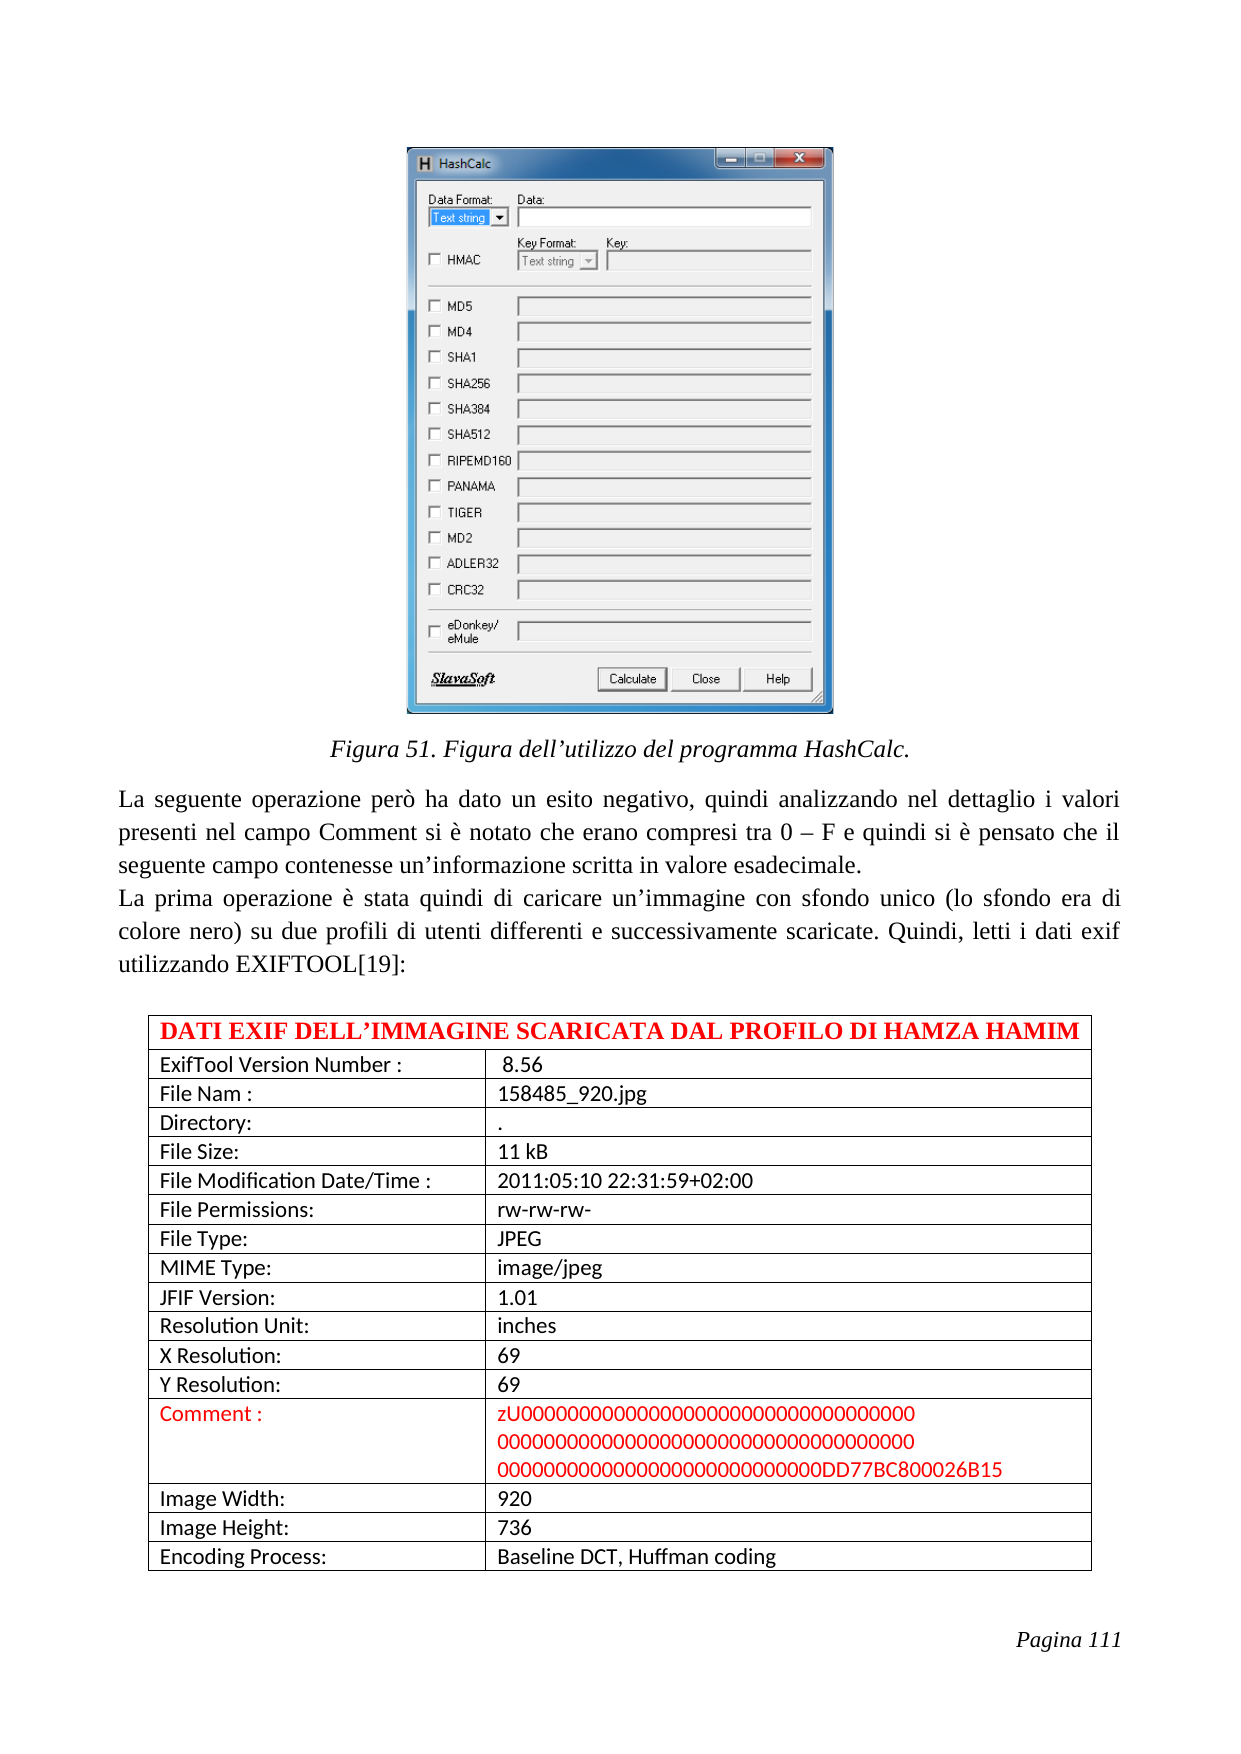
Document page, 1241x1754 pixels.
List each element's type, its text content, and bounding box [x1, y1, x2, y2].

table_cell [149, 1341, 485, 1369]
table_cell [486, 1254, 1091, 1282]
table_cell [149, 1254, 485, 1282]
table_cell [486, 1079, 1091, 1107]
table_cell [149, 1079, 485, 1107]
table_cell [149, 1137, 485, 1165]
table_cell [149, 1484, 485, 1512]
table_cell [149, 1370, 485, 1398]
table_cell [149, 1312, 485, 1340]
text Figura 51. Figura dell’utilizzo del programma HashCalc. [118, 734, 1122, 763]
text La prima operazione è stata quindi di caricare un’immagine con sfondo unico (lo sfondo era di colore nero) su due profili di utenti differenti e successivamente scaricate. Quindi, letti i dati exif utilizzando EXIFTOOL[19]: [118, 883, 1122, 978]
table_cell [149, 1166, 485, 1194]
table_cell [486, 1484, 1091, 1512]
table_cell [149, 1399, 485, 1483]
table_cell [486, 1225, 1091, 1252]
text La seguente operazione però ha dato un esito negativo, quindi analizzando nel dettaglio i valori presenti nel campo Comment si è notato che erano compresi tra 0 – F e quindi si è pensato che il seguente campo contenesse un’informazione scritta in valore esadecimale. [118, 784, 1122, 879]
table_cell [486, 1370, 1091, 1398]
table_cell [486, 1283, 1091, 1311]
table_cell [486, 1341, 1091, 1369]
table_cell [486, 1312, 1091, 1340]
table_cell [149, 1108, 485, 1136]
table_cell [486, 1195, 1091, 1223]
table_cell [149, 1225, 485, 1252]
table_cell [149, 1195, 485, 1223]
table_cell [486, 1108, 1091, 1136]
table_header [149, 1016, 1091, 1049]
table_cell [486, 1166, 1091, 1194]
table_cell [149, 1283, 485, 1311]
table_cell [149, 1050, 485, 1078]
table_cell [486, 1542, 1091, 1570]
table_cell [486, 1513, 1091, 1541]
picture [406, 147, 834, 714]
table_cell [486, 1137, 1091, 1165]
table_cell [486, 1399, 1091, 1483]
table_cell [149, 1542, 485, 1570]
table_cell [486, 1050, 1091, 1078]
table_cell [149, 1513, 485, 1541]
